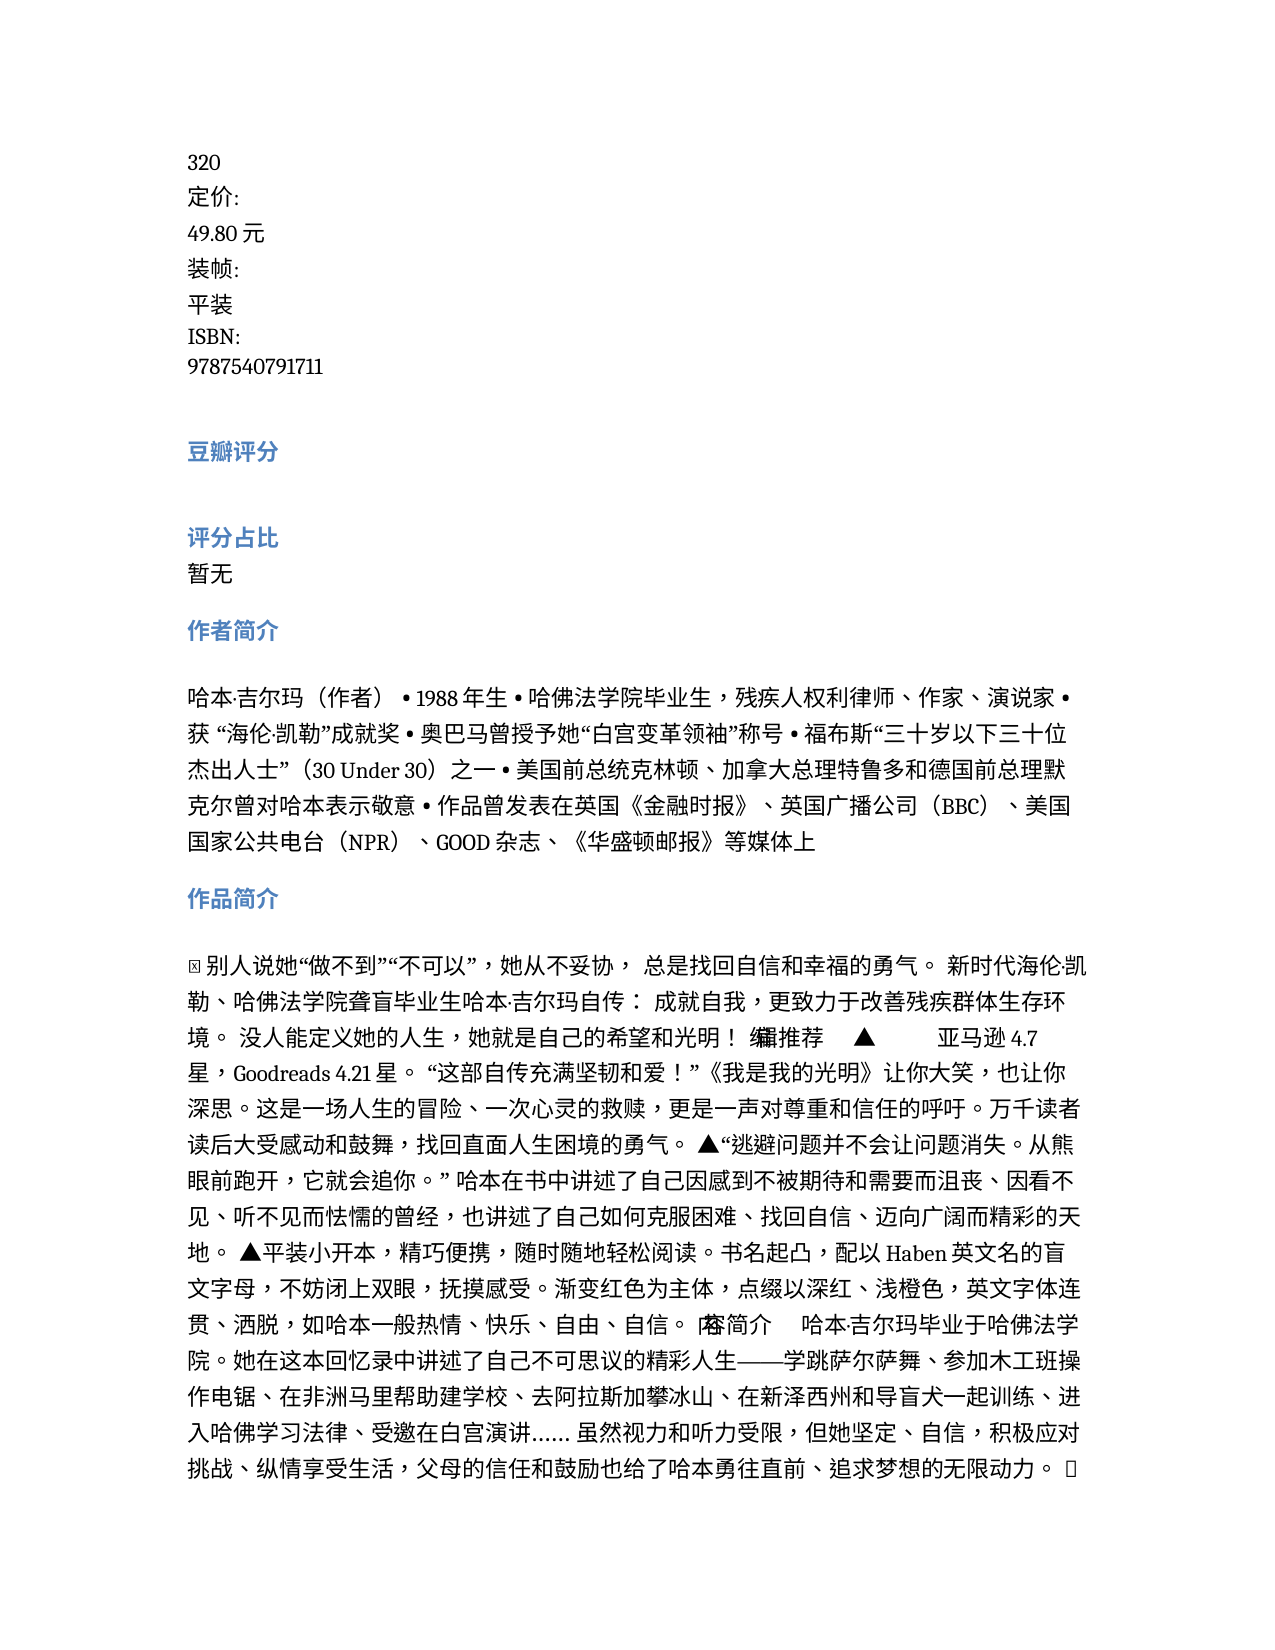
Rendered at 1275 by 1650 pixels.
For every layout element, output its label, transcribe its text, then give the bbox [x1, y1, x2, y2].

subtitle 作者简介 [187, 615, 1087, 646]
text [187, 918, 1087, 1484]
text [187, 150, 1087, 411]
text 暂无 [187, 558, 1087, 589]
subtitle 作品简介 [187, 883, 1087, 914]
text 哈本·吉尔玛（作者） • 1988年生 • 哈佛法学院毕业生，残疾人权利律师、作家、演说家 • 获 “海伦·凯勒”成就奖 • 奥巴马曾授予她“白宫变革领袖”称号 • 福布斯“三十岁以下三十位杰出人士”（30 Under 30）之一 • 美国前总统克林顿、加拿大总理特鲁多和德国前总理默克尔曾对哈本表示敬意 • 作品曾发表在英国《金融时报》、英国广播公司（BBC）、美国国家公共电台（NPR）、GOOD 杂志、《华盛顿邮报》等媒体上 [187, 651, 1087, 857]
subtitle 豆瓣评分 [187, 435, 1087, 467]
subtitle 评分占比 [187, 522, 1087, 554]
